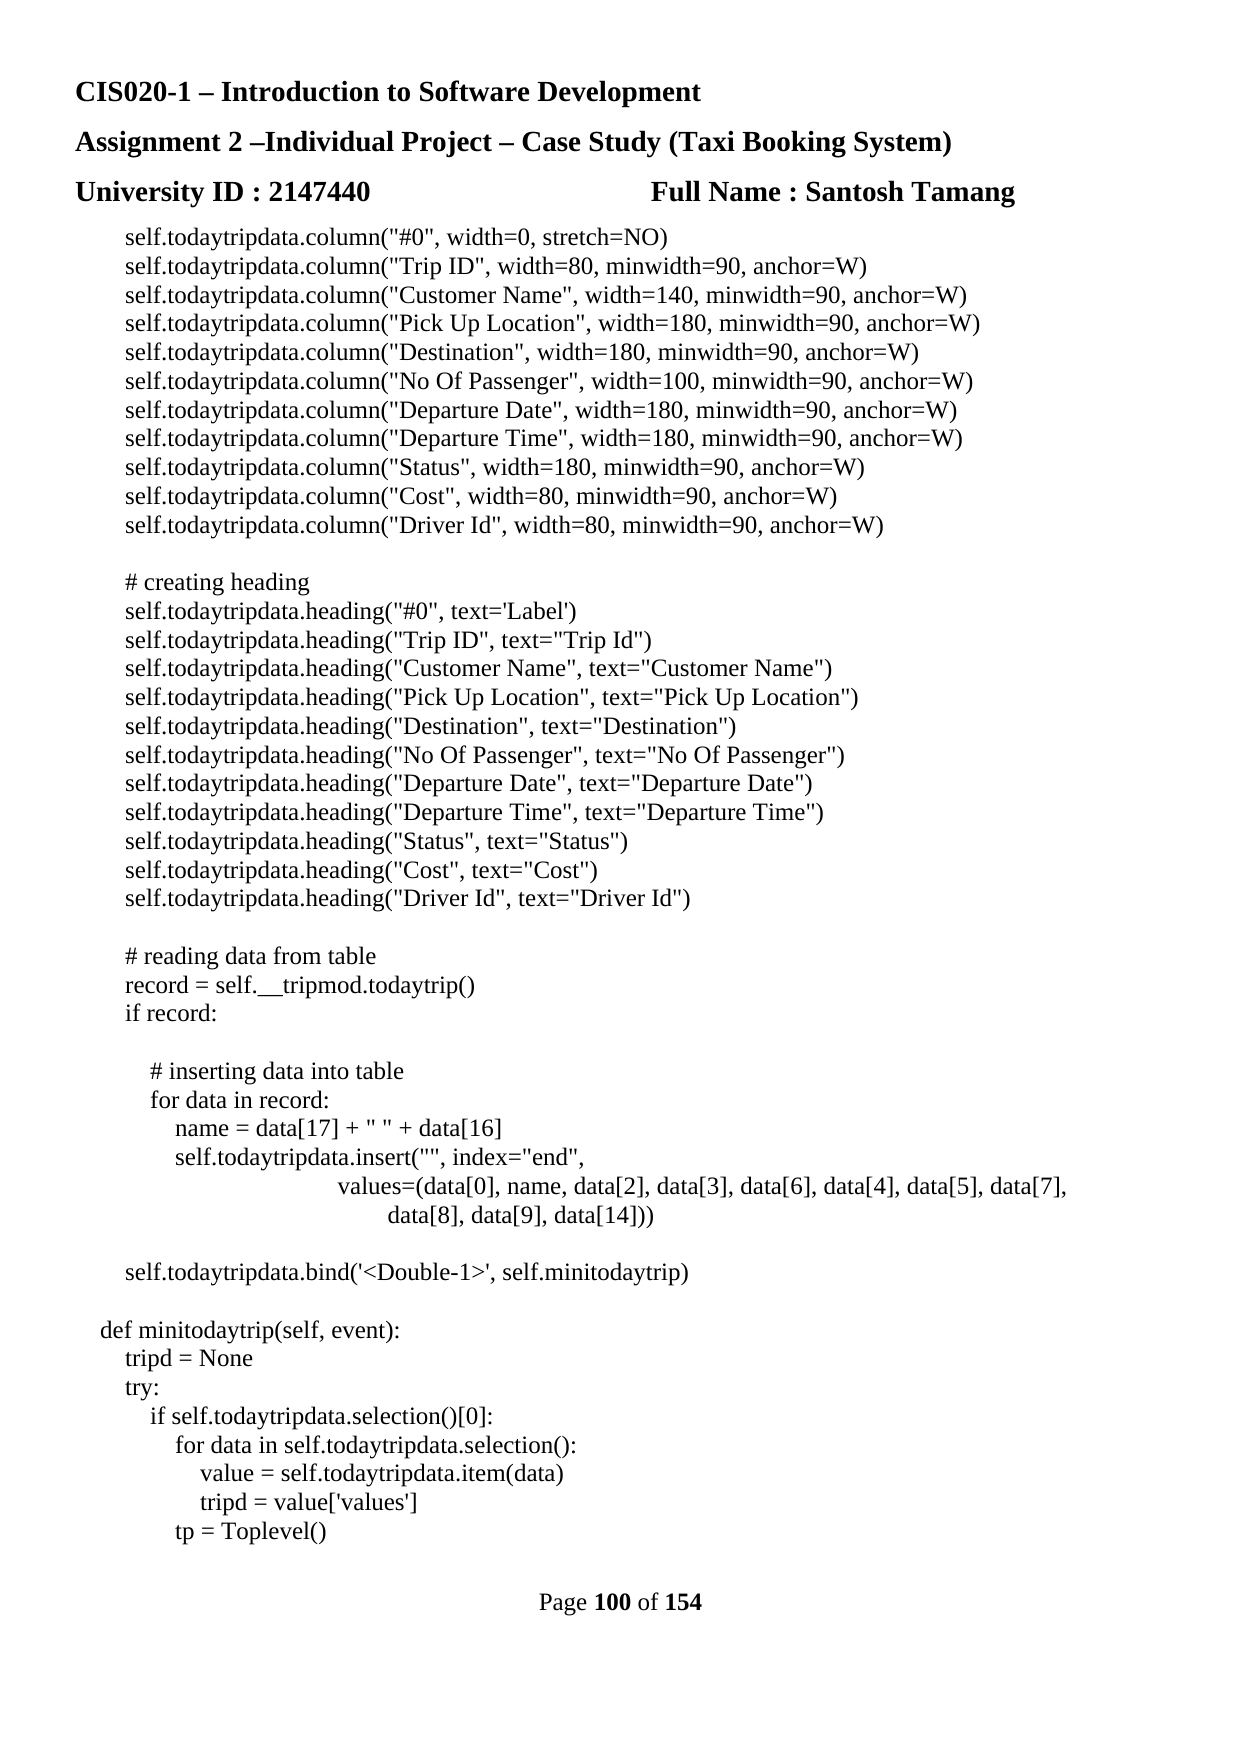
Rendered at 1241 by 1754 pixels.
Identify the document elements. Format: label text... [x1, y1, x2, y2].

text self.todaytripdata.heading("Destination", text="Destination") [75, 711, 1165, 740]
text # reading data from table [75, 941, 1165, 970]
text value = self.todaytripdata.item(data) [75, 1458, 1165, 1487]
text # creating heading [75, 567, 1165, 596]
text self.todaytripdata.bind('<Double-1>', self.minitodaytrip) [75, 1257, 1165, 1286]
text self.todaytripdata.heading("Trip ID", text="Trip Id") [75, 625, 1165, 653]
text self.todaytripdata.column("Departure Date", width=180, minwidth=90, anchor=W) [75, 395, 1165, 423]
text try: [75, 1372, 1165, 1401]
text if self.todaytripdata.selection()[0]: [75, 1401, 1165, 1430]
text if record: [75, 998, 1165, 1027]
text name = data[17] + " " + data[16] [75, 1113, 1165, 1142]
text self.todaytripdata.heading("Departure Date", text="Departure Date") [75, 768, 1165, 797]
text self.todaytripdata.heading("Status", text="Status") [75, 826, 1165, 855]
text self.todaytripdata.column("Destination", width=180, minwidth=90, anchor=W) [75, 337, 1165, 366]
text self.todaytripdata.column("Pick Up Location", width=180, minwidth=90, anchor=W) [75, 308, 1165, 337]
text def minitodaytrip(self, event): [75, 1315, 1165, 1343]
text record = self.__tripmod.todaytrip() [75, 970, 1165, 998]
text self.todaytripdata.column("Trip ID", width=80, minwidth=90, anchor=W) [75, 251, 1165, 280]
text for data in record: [75, 1085, 1165, 1113]
text self.todaytripdata.column("Status", width=180, minwidth=90, anchor=W) [75, 452, 1165, 481]
text self.todaytripdata.heading("Driver Id", text="Driver Id") [75, 883, 1165, 912]
text self.todaytripdata.column("Customer Name", width=140, minwidth=90, anchor=W) [75, 280, 1165, 308]
text tripd = value['values'] [75, 1487, 1165, 1516]
text values=(data[0], name, data[2], data[3], data[6], data[4], data[5], data[7], [75, 1171, 1165, 1200]
text self.todaytripdata.heading("Departure Time", text="Departure Time") [75, 797, 1165, 826]
text self.todaytripdata.column("No Of Passenger", width=100, minwidth=90, anchor=W) [75, 366, 1165, 395]
text self.todaytripdata.column("Departure Time", width=180, minwidth=90, anchor=W) [75, 423, 1165, 452]
text self.todaytripdata.column("#0", width=0, stretch=NO) [75, 222, 1165, 251]
text self.todaytripdata.insert("", index="end", [75, 1142, 1165, 1171]
text # inserting data into table [75, 1056, 1165, 1085]
text self.todaytripdata.column("Driver Id", width=80, minwidth=90, anchor=W) [75, 510, 1165, 538]
text tp = Toplevel() [75, 1516, 1165, 1545]
text self.todaytripdata.heading("No Of Passenger", text="No Of Passenger") [75, 740, 1165, 768]
text self.todaytripdata.heading("Cost", text="Cost") [75, 855, 1165, 883]
text self.todaytripdata.heading("Customer Name", text="Customer Name") [75, 653, 1165, 682]
text self.todaytripdata.heading("#0", text='Label') [75, 596, 1165, 625]
text self.todaytripdata.column("Cost", width=80, minwidth=90, anchor=W) [75, 481, 1165, 510]
text tripd = None [75, 1343, 1165, 1372]
text self.todaytripdata.heading("Pick Up Location", text="Pick Up Location") [75, 682, 1165, 711]
text for data in self.todaytripdata.selection(): [75, 1430, 1165, 1458]
text data[8], data[9], data[14])) [75, 1200, 1165, 1228]
